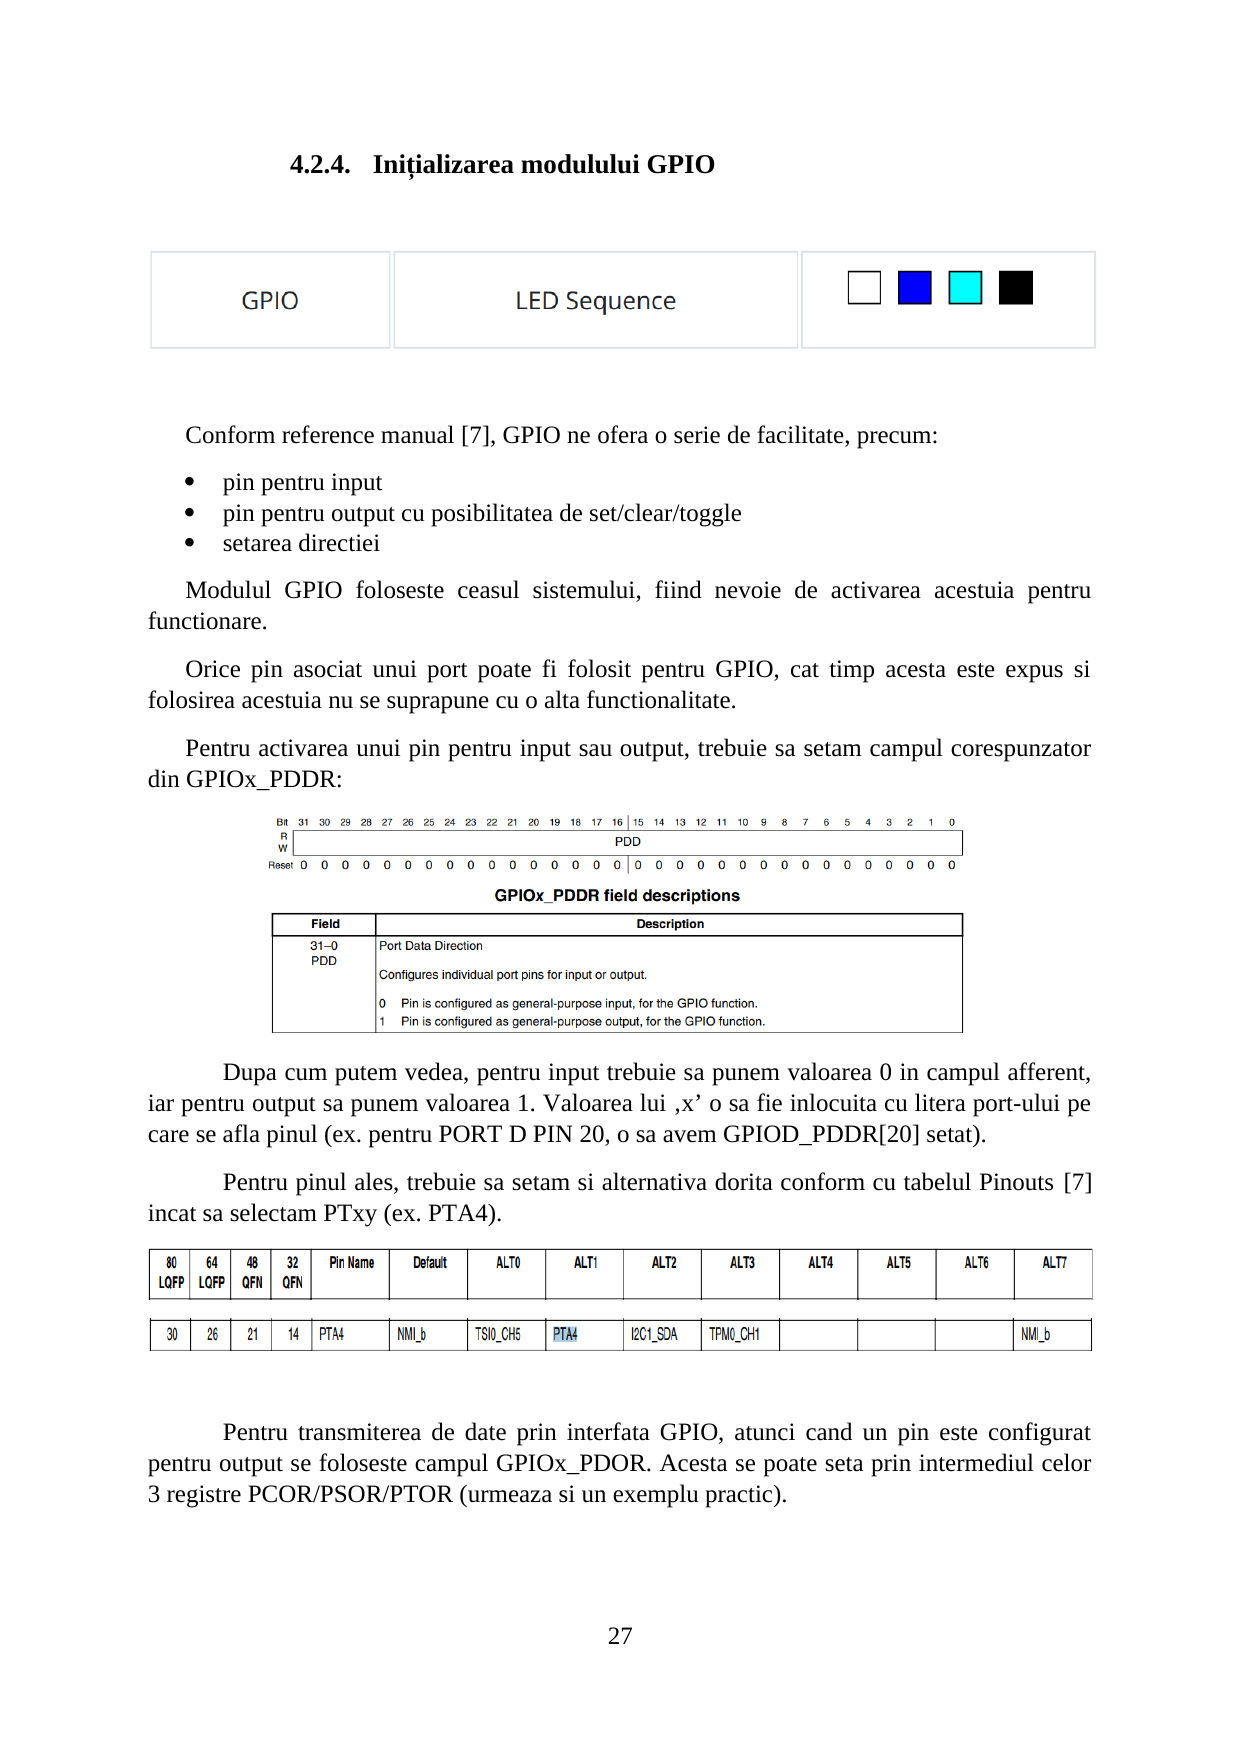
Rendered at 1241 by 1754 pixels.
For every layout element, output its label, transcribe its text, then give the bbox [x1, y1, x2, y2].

text Modulul GPIO foloseste ceasul sistemului, fiind nevoie de activarea acestuia pentru functionare. [148, 575, 1092, 635]
text Dupa cum putem vedea, pentru input trebuie sa punem valoarea 0 in campul afferent, iar pentru output sa punem valoarea 1. Valoarea lui ‚x’ o sa fie inlocuita cu litera port-ului pe care se afla pinul (ex. pentru PORT D PIN 20, o sa avem GPIOD_PDDR[20] setat). [148, 1057, 1092, 1148]
subtitle Inițializarea modulului GPIO [260, 148, 1092, 179]
text Pentru pinul ales, trebuie sa setam si alternativa dorita conform cu tabelul Pinouts incat sa selectam PTxy (ex. PTA4). [148, 1167, 1092, 1226]
picture [147, 1245, 1093, 1300]
list pin pentru output cu posibilitatea de set/clear/toggle [185, 498, 1092, 527]
list pin pentru input [185, 467, 1092, 496]
text Pentru activarea unui pin pentru input sau output, trebuie sa setam campul corespunzator din GPIOx_PDDR: [148, 733, 1092, 793]
picture [147, 1318, 1093, 1351]
picture [147, 250, 1097, 350]
text Conform reference manual , GPIO ne ofera o serie de facilitate, precum: [148, 420, 1092, 448]
text Pentru transmiterea de date prin interfata GPIO, atunci cand un pin este configurat pentru output se foloseste campul GPIOx_PDOR. Acesta se poate seta prin intermediul celor 3 registre PCOR/PSOR/PTOR (urmeaza si un exemplu practic). [148, 1417, 1092, 1508]
list setarea directiei [185, 528, 1092, 557]
text Orice pin asociat unui port poate fi folosit pentru GPIO, cat timp acesta este expus si folosirea acestuia nu se suprapune cu o alta functionalitate. [148, 654, 1092, 714]
picture [268, 811, 972, 1038]
